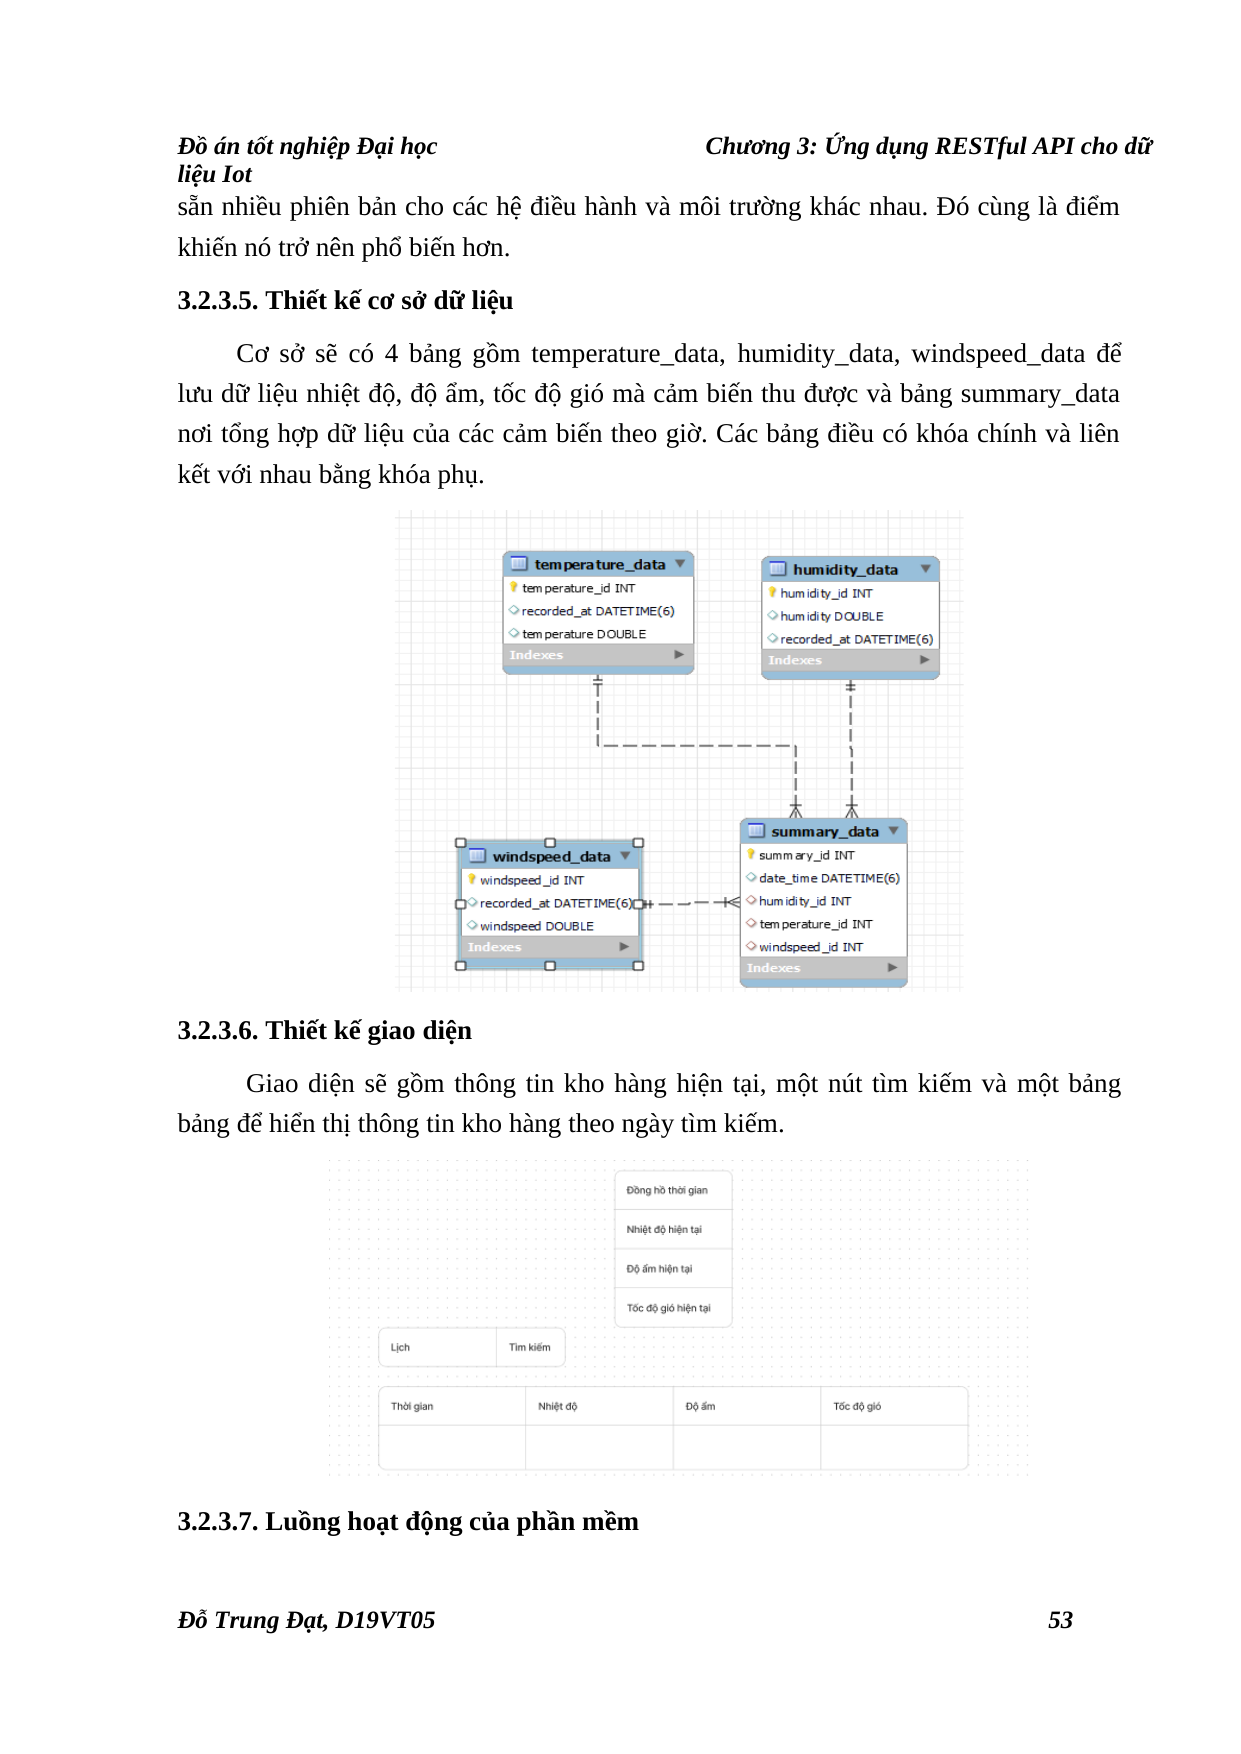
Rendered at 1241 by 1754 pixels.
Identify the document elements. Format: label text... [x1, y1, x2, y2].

text 3.2.3.7. Luồng hoạt động của phần mềm [177, 1505, 1122, 1536]
picture [394, 510, 964, 992]
text 3.2.3.6. Thiết kế giao diện [177, 1014, 1122, 1045]
text 3.2.3.5. Thiết kế cơ sở dữ liệu [177, 284, 1122, 315]
text Cơ sở sẽ có 4 bảng gồm temperature_data, humidity_data, windspeed_data để lưu dữ liệu nhiệt độ, độ ẩm, tốc độ gió mà cảm biến thu được và bảng summary_data nơi tổng hợp dữ liệu của các cảm biến theo giờ. Các bảng điều có khóa chính và liên kết với nhau bằng khóa phụ. [177, 337, 1122, 489]
text Giao diện sẽ gồm thông tin kho hàng hiện tại, một nút tìm kiếm và một bảng bảng để hiển thị thông tin kho hàng theo ngày tìm kiếm. [177, 1067, 1122, 1138]
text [177, 190, 1122, 262]
picture [329, 1160, 1030, 1483]
